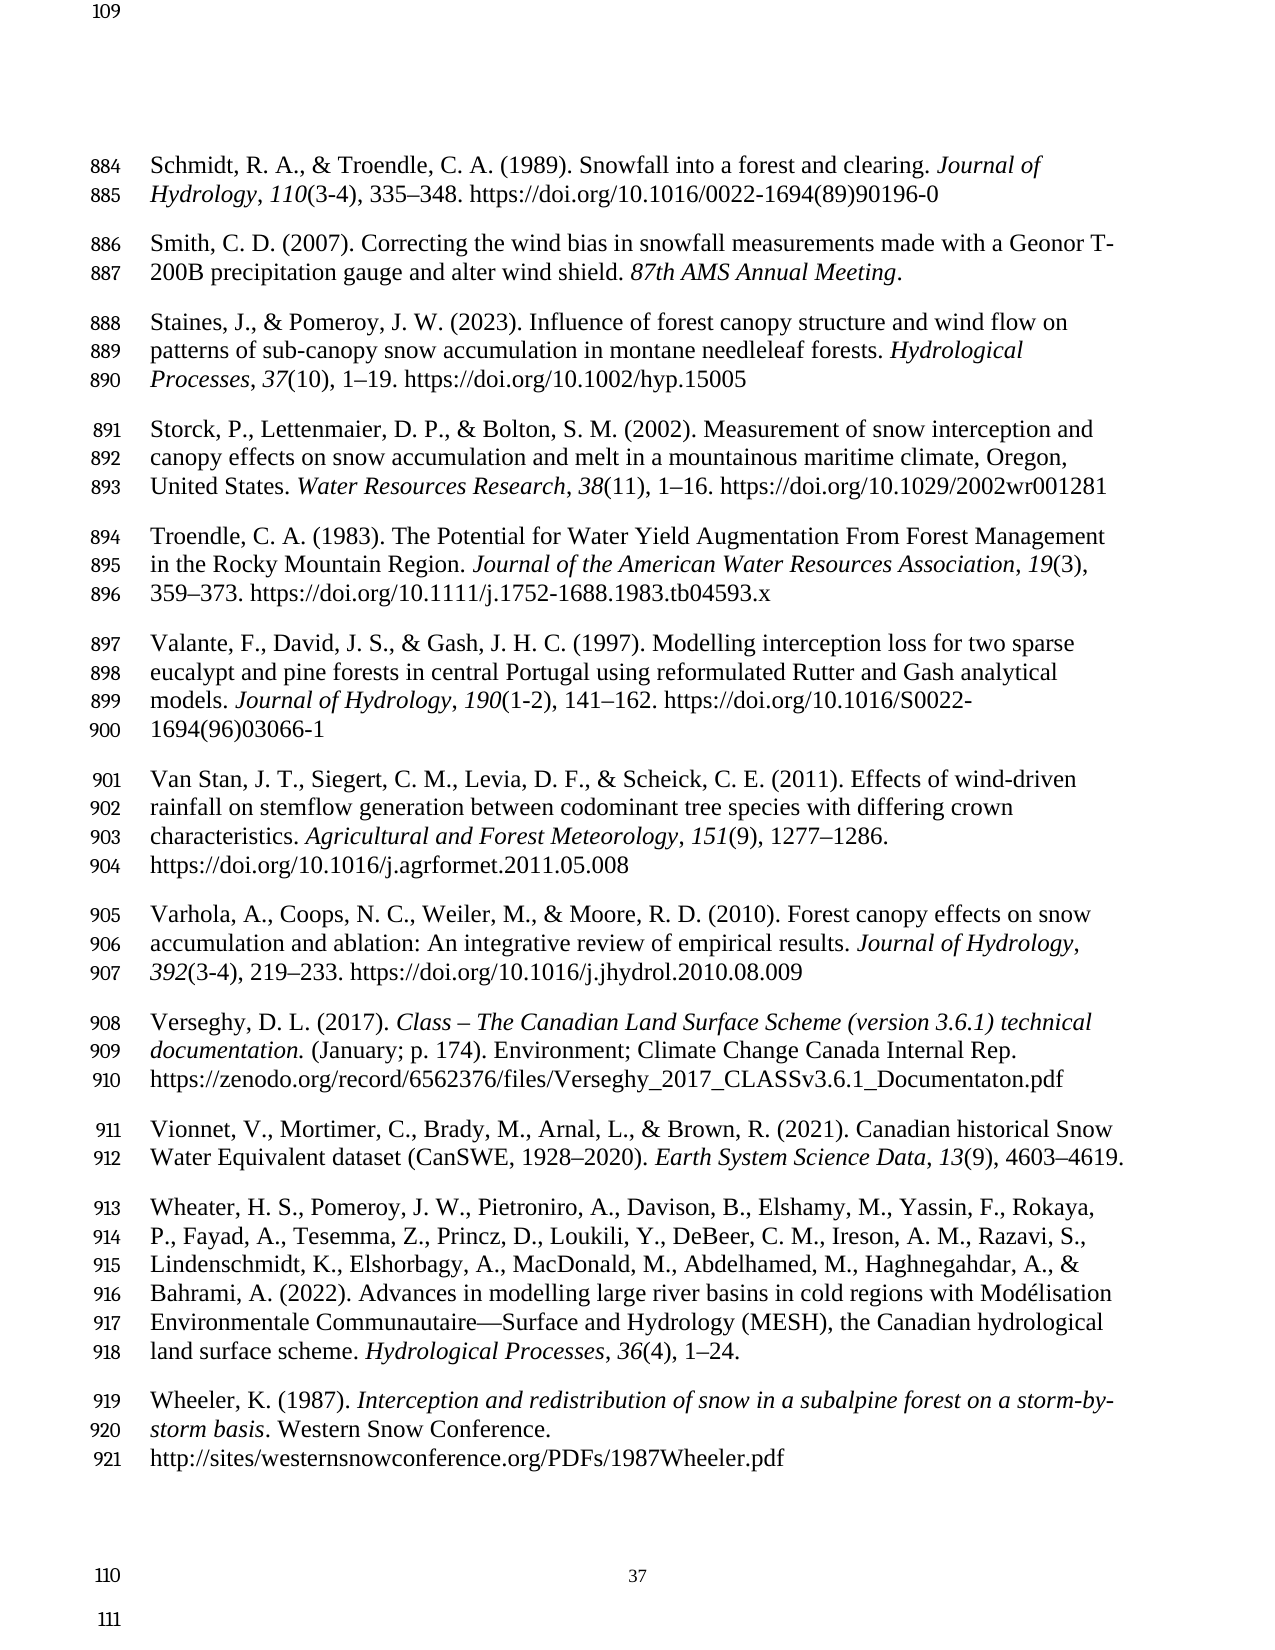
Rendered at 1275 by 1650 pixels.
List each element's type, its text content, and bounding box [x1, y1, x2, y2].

text Vionnet, V., Mortimer, C., Brady, M., Arnal, L., & Brown, R. (2021). Canadian historical Snow Water Equivalent dataset (CanSWE, 1928–2020). Earth System Science Data, 13(9), 4603–4619. [150, 1114, 1125, 1171]
text Verseghy, D. L. (2017). Class – The Canadian Land Surface Scheme (version 3.6.1) technical documentation. (January; p. 174). Environment; Climate Change Canada Internal Rep. https://zenodo.org/record/6562376/files/Verseghy_2017_CLASSv3.6.1_Documentaton.pdf [150, 1007, 1125, 1093]
text Schmidt, R. A., & Troendle, C. A. (1989). Snowfall into a forest and clearing. Journal of Hydrology, 110(3-4), 335–348. https://doi.org/10.1016/0022-1694(89)90196-0 [150, 150, 1125, 207]
text Wheeler, K. (1987). Interception and redistribution of snow in a subalpine forest on a storm-by-storm basis. Western Snow Conference. http://sites/westernsnowconference.org/PDFs/1987Wheeler.pdf [150, 1385, 1125, 1472]
text Wheater, H. S., Pomeroy, J. W., Pietroniro, A., Davison, B., Elshamy, M., Yassin, F., Rokaya, P., Fayad, A., Tesemma, Z., Princz, D., Loukili, Y., DeBeer, C. M., Ireson, A. M., Razavi, S., Lindenschmidt, K., Elshorbagy, A., MacDonald, M., Abdelhamed, M., Haghnegahdar, A., & Bahrami, A. (2022). Advances in modelling large river basins in cold regions with Modélisation Environmentale Communautaire—Surface and Hydrology (MESH), the Canadian hydrological land surface scheme. Hydrological Processes, 36(4), 1–24. [150, 1192, 1125, 1364]
text Van Stan, J. T., Siegert, C. M., Levia, D. F., & Scheick, C. E. (2011). Effects of wind-driven rainfall on stemflow generation between codominant tree species with differing crown characteristics. Agricultural and Forest Meteorology, 151(9), 1277–1286. https://doi.org/10.1016/j.agrformet.2011.05.008 [150, 764, 1125, 879]
text Troendle, C. A. (1983). The Potential for Water Yield Augmentation From Forest Management in the Rocky Mountain Region. Journal of the American Water Resources Association, 19(3), 359–373. https://doi.org/10.1111/j.1752-1688.1983.tb04593.x [150, 521, 1125, 607]
text Varhola, A., Coops, N. C., Weiler, M., & Moore, R. D. (2010). Forest canopy effects on snow accumulation and ablation: An integrative review of empirical results. Journal of Hydrology, 392(3-4), 219–233. https://doi.org/10.1016/j.jhydrol.2010.08.009 [150, 899, 1125, 986]
text Staines, J., & Pomeroy, J. W. (2023). Influence of forest canopy structure and wind flow on patterns of sub-canopy snow accumulation in montane needleleaf forests. Hydrological Processes, 37(10), 1–19. https://doi.org/10.1002/hyp.15005 [150, 307, 1125, 393]
text Valante, F., David, J. S., & Gash, J. H. C. (1997). Modelling interception loss for two sparse eucalypt and pine forests in central Portugal using reformulated Rutter and Gash analytical models. Journal of Hydrology, 190(1-2), 141–162. https://doi.org/10.1016/S0022-1694(96)03066-1 [150, 628, 1125, 743]
text Smith, C. D. (2007). Correcting the wind bias in snowfall measurements made with a Geonor T-200B precipitation gauge and alter wind shield. 87th AMS Annual Meeting. [150, 228, 1125, 286]
text Storck, P., Lettenmaier, D. P., & Bolton, S. M. (2002). Measurement of snow interception and canopy effects on snow accumulation and melt in a mountainous maritime climate, Oregon, United States. Water Resources Research, 38(11), 1–16. https://doi.org/10.1029/2002wr001281 [150, 414, 1125, 500]
